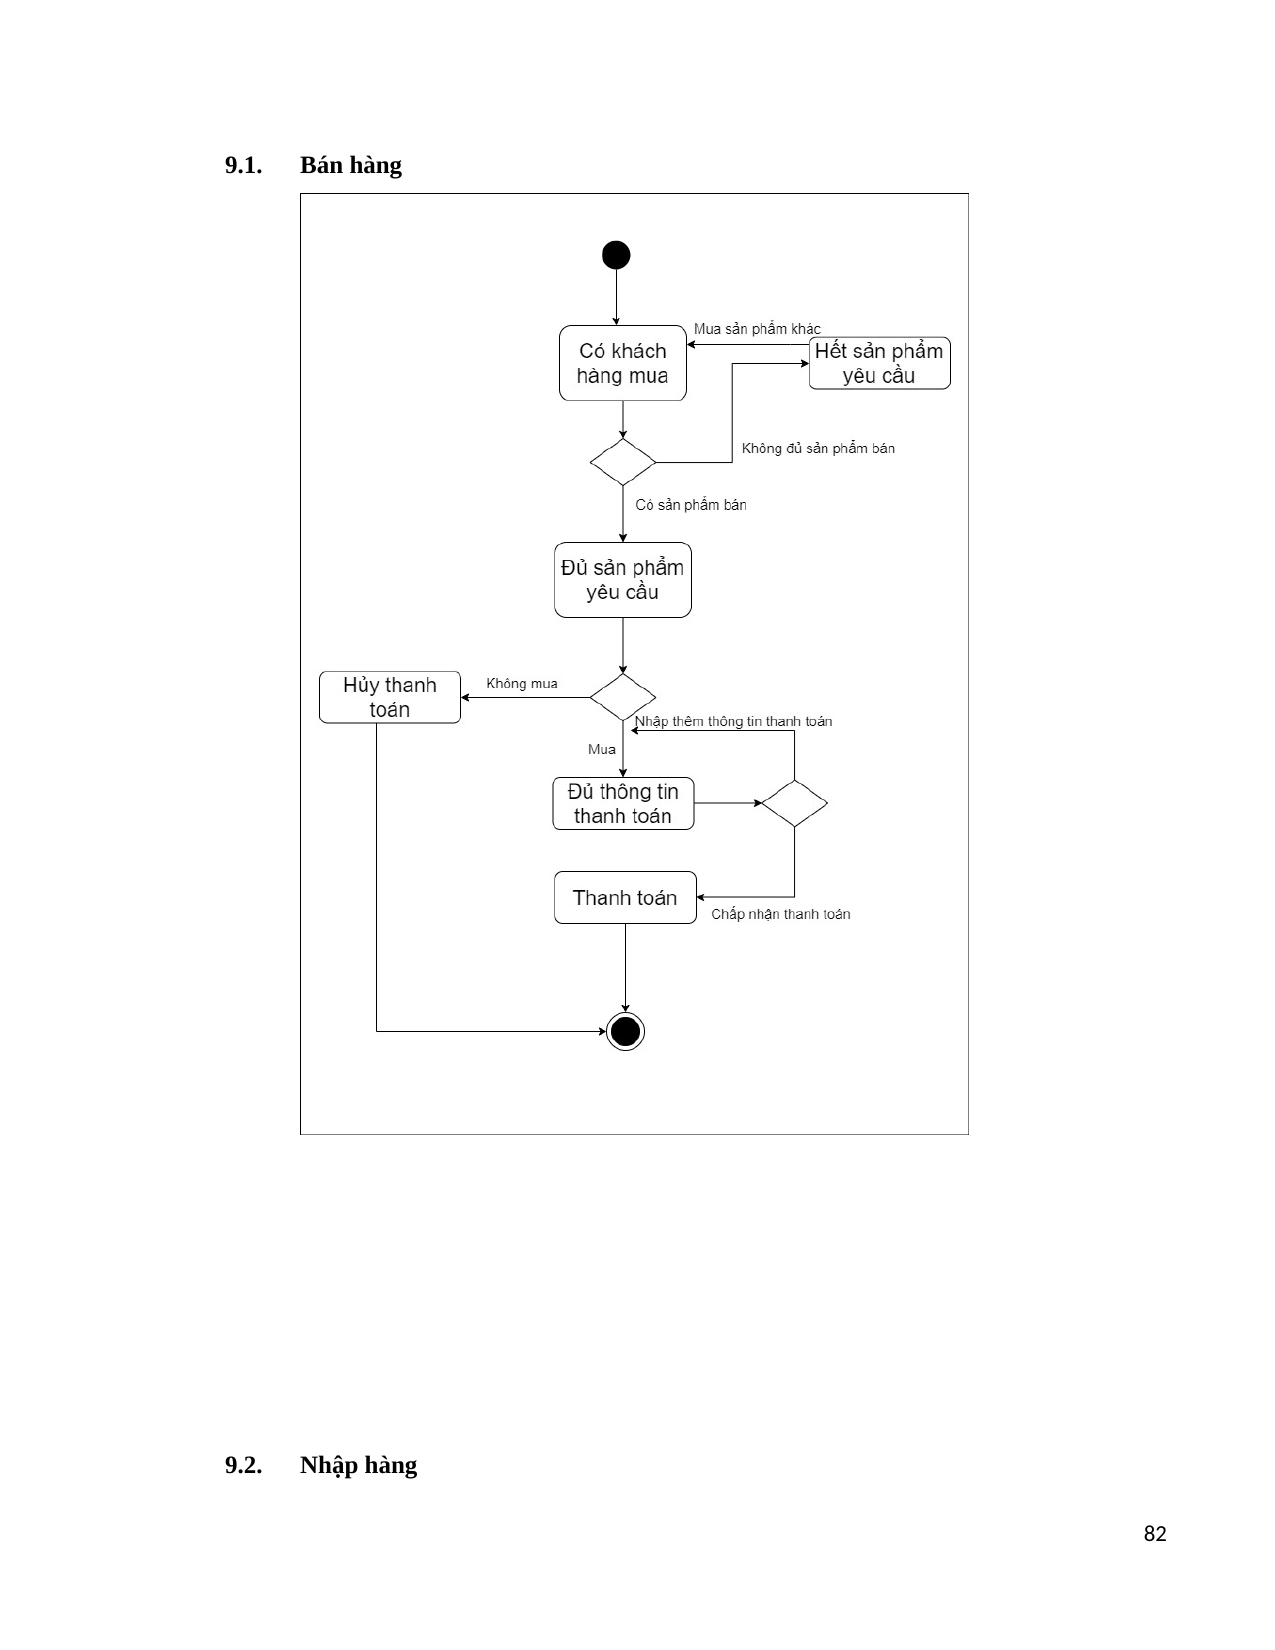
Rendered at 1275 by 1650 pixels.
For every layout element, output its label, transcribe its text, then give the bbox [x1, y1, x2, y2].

picture [300, 193, 969, 1135]
list Nhập hàng [225, 1451, 1167, 1479]
list Bán hàng [225, 150, 1167, 179]
